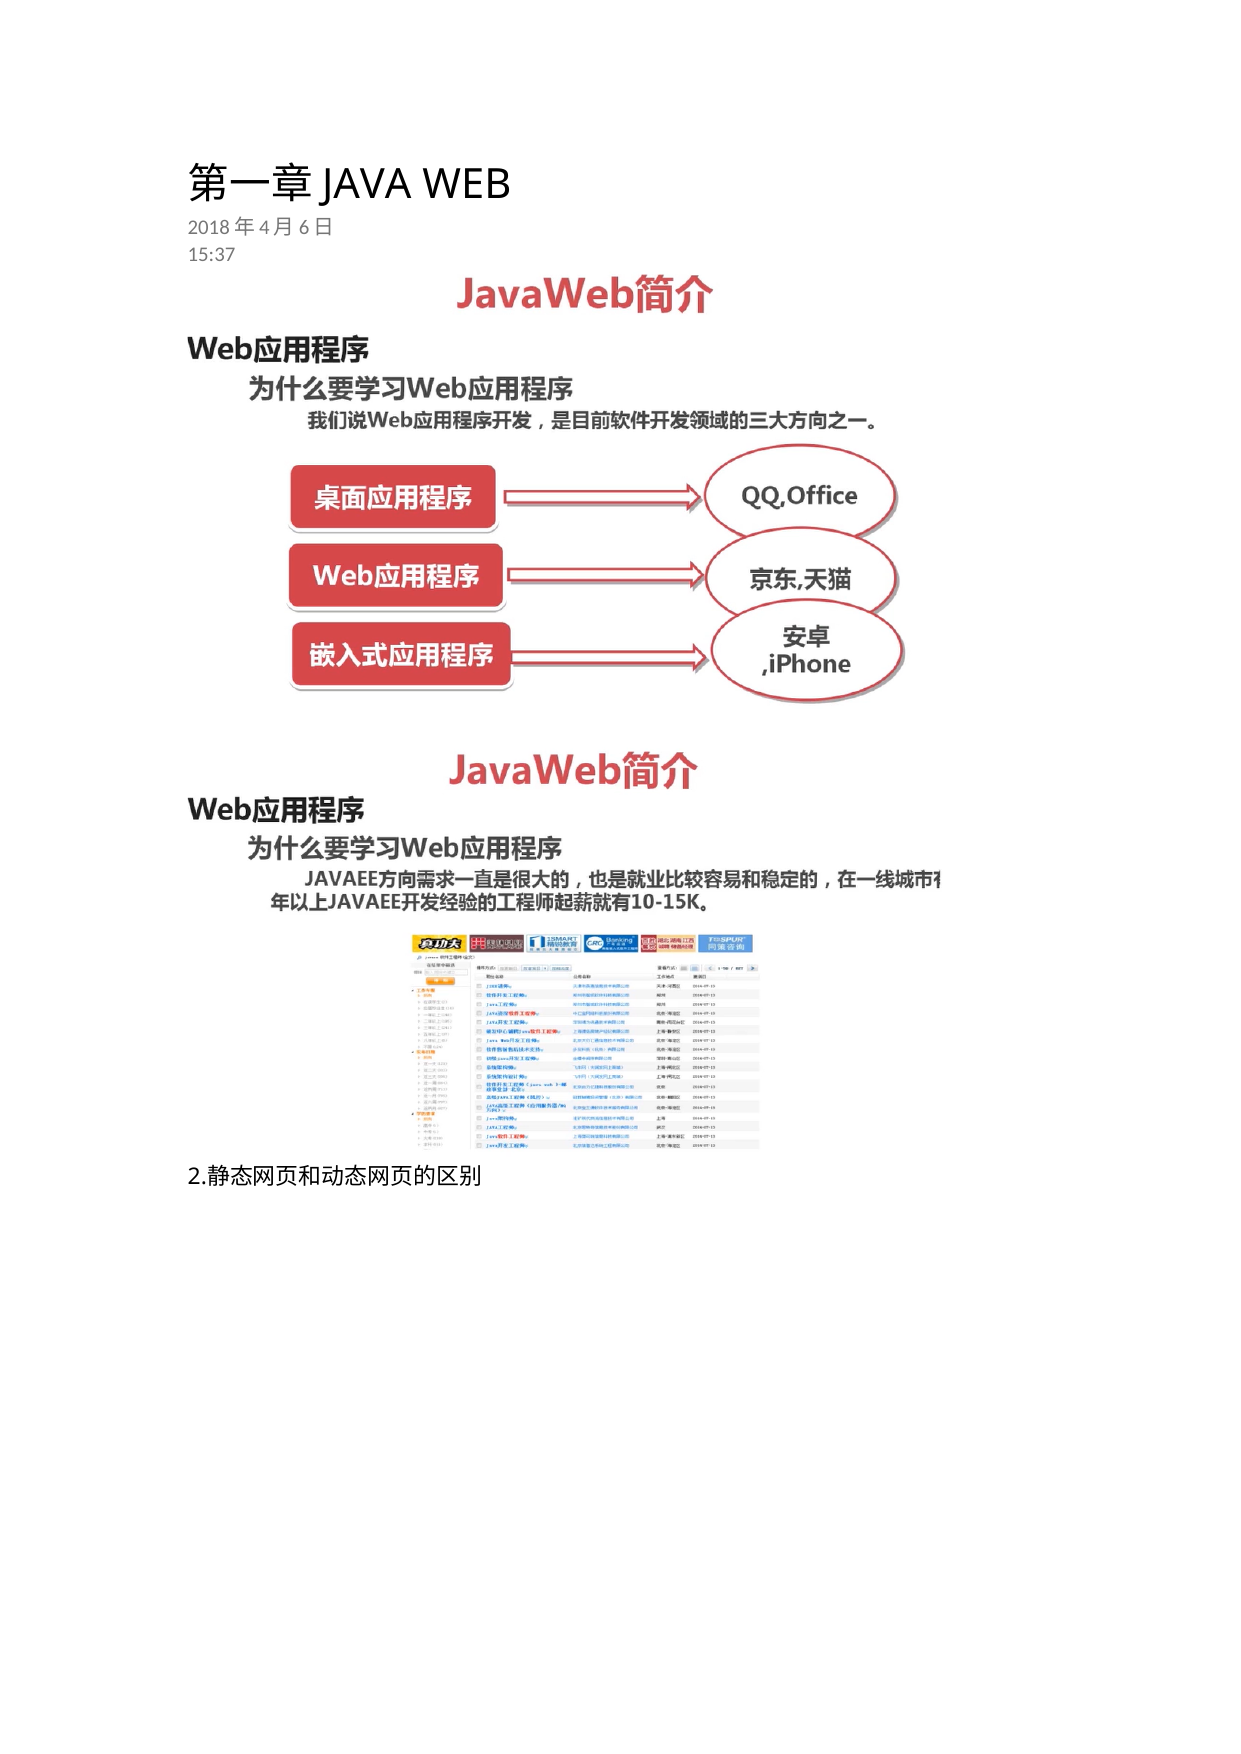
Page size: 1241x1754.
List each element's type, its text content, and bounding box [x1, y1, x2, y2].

picture [187, 266, 942, 710]
picture [187, 737, 944, 1158]
text 2018年4月6日 [187, 211, 1053, 241]
text 第一章 JAVA WEB [187, 150, 1053, 211]
text 15:37 [187, 241, 1053, 266]
text 2.静态网页和动态网页的区别 [187, 1158, 1053, 1191]
